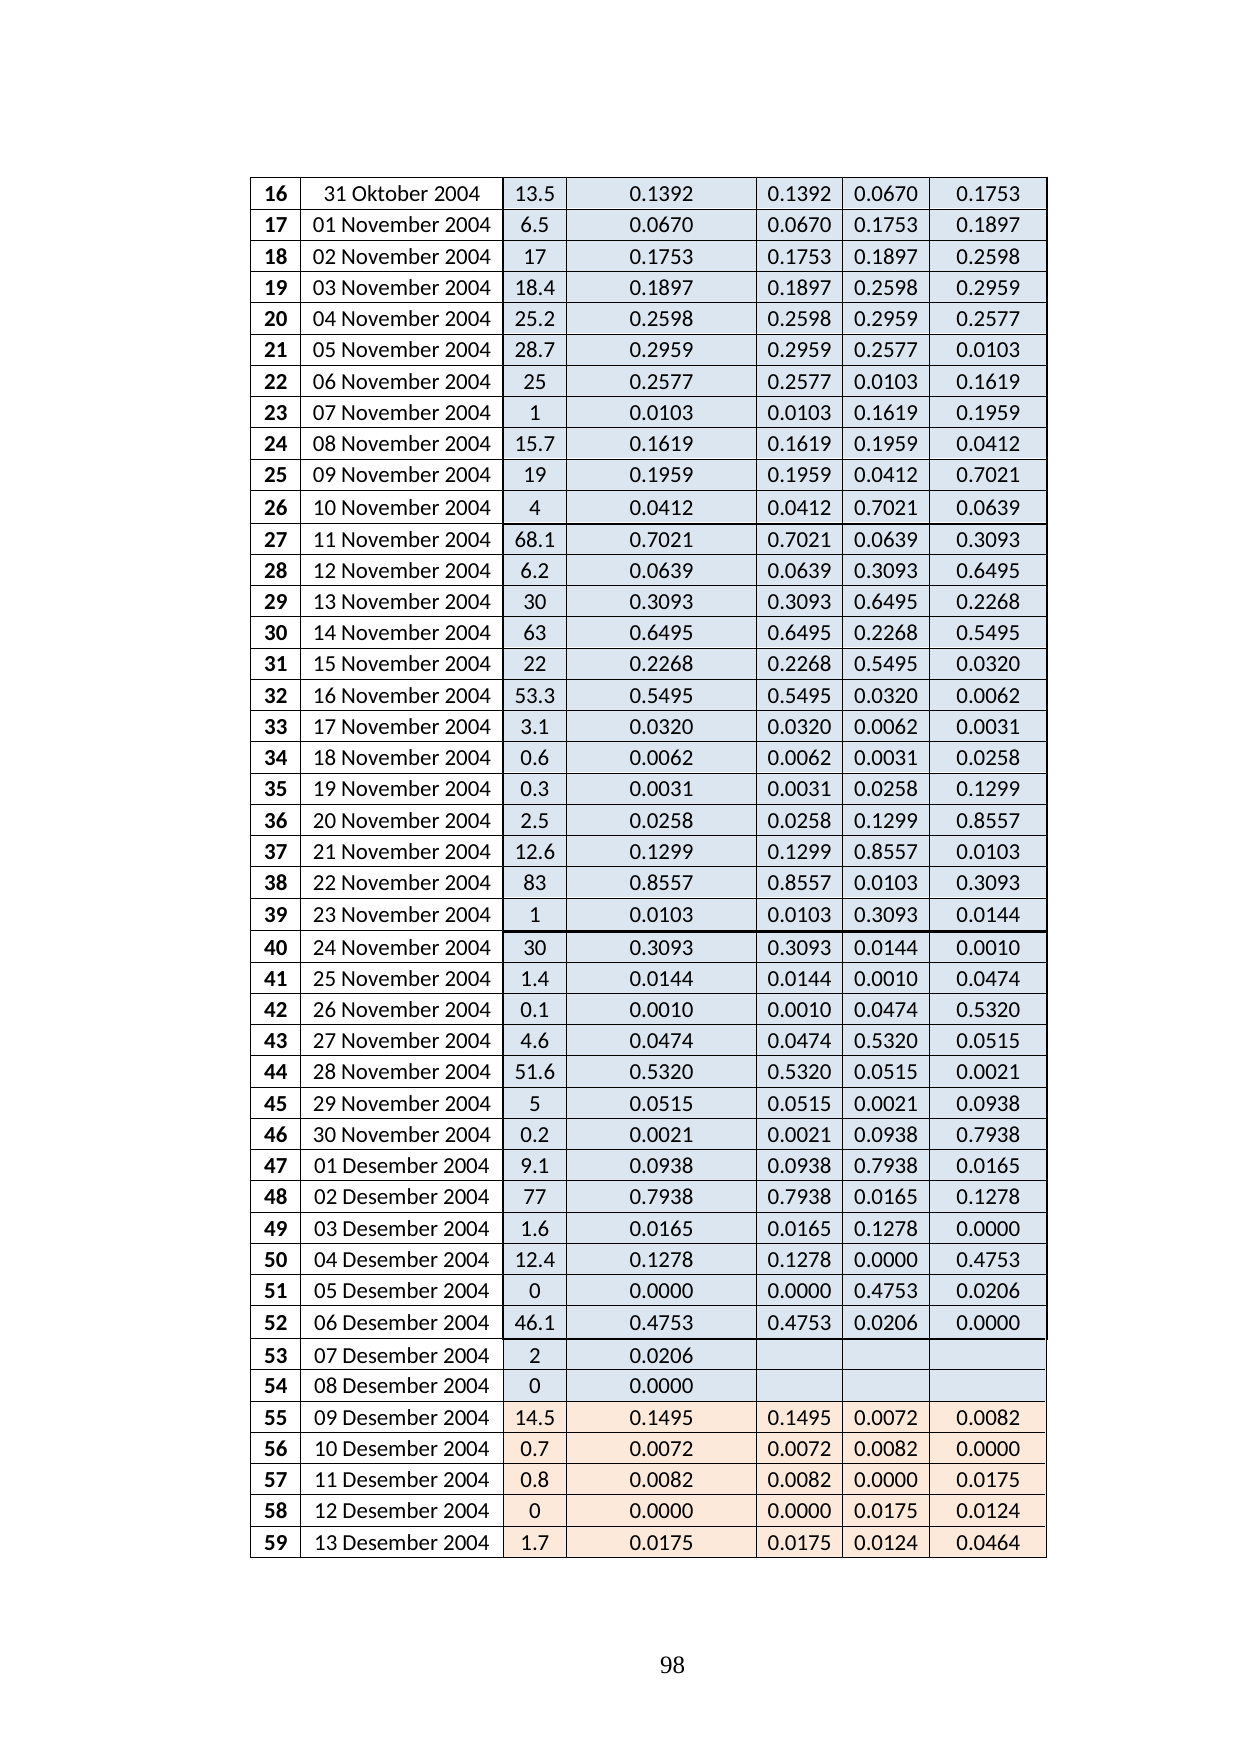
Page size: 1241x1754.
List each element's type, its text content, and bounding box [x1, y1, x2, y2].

table_cell 0.0082 [843, 1433, 929, 1463]
table_cell 0.6495 [930, 555, 1046, 585]
table_cell 0.2959 [567, 335, 756, 365]
table_cell 24 November 2004 [301, 931, 502, 962]
table_cell 0.1299 [930, 774, 1046, 804]
table_cell 20 [251, 303, 300, 333]
table_cell 17 November 2004 [301, 711, 502, 741]
table_cell [930, 1338, 1046, 1369]
table_cell [757, 1370, 842, 1401]
table_cell 0.1959 [757, 460, 842, 490]
table_cell 0.0010 [757, 994, 842, 1024]
table_cell 0.4753 [930, 1244, 1046, 1274]
table_cell 0.4753 [757, 1306, 842, 1338]
table_cell 0.0000 [567, 1275, 756, 1305]
table_cell 0.0082 [757, 1464, 842, 1494]
table_cell 0.5320 [757, 1056, 842, 1087]
table_cell 0.5495 [930, 617, 1046, 647]
table_cell 07 November 2004 [301, 397, 502, 427]
table_cell 0.6495 [567, 617, 756, 647]
table_cell 18.4 [504, 272, 566, 302]
table_cell 0.6 [504, 742, 566, 772]
table_cell 0.2577 [930, 303, 1046, 333]
table_cell 0.2577 [843, 335, 929, 365]
table_cell 18 [251, 241, 300, 271]
table_cell 0.2 [504, 1119, 566, 1149]
table_cell 0.0258 [843, 774, 929, 804]
table_cell 32 [251, 680, 300, 710]
table_cell 20 November 2004 [301, 805, 502, 835]
table_cell 39 [251, 899, 300, 930]
table_cell 0 [504, 1275, 566, 1305]
table_cell 0.3093 [843, 899, 929, 930]
table_cell 12 November 2004 [301, 555, 502, 585]
table_cell 0.6495 [843, 586, 929, 616]
table_cell 0.8557 [843, 836, 929, 866]
table_cell 0.2959 [843, 303, 929, 333]
table_cell 0.5495 [757, 680, 842, 710]
table_cell 0.0165 [843, 1181, 929, 1212]
table_cell 0.0175 [843, 1495, 929, 1526]
table_cell 6.5 [504, 210, 566, 240]
table_cell 0.0474 [567, 1025, 756, 1055]
table_cell 0.0000 [930, 1432, 1046, 1463]
table_cell 0.0515 [930, 1025, 1046, 1055]
table_cell 53.3 [504, 680, 566, 710]
table_cell 42 [251, 994, 300, 1024]
table_cell 55 [251, 1402, 300, 1432]
table_cell 0.0258 [757, 805, 842, 835]
table_cell 0.0320 [843, 680, 929, 710]
table_cell 0.3 [504, 774, 566, 804]
table_cell 07 Desember 2004 [301, 1339, 503, 1369]
table_cell 30 [251, 617, 300, 647]
table_cell 59 [251, 1527, 300, 1557]
table_cell 0.0082 [930, 1401, 1046, 1432]
table_cell 0.5320 [930, 994, 1046, 1024]
table_cell 0.1278 [757, 1244, 842, 1274]
table_cell 0.5320 [843, 1025, 929, 1055]
table_cell 0.1619 [757, 428, 842, 458]
table_cell 4.6 [504, 1025, 566, 1055]
table_cell 0.0082 [567, 1464, 756, 1494]
table_cell 9.1 [504, 1150, 566, 1180]
table_cell 0.1299 [567, 836, 756, 866]
table_cell 0.0175 [567, 1527, 756, 1557]
table_cell 41 [251, 963, 300, 993]
table_cell 0.0938 [757, 1150, 842, 1180]
table_cell 29 [251, 586, 300, 616]
table_cell 0.1278 [567, 1244, 756, 1274]
table_cell 0.0010 [930, 933, 1046, 962]
table_cell 24 [251, 428, 300, 458]
table_cell 13 Desember 2004 [301, 1527, 503, 1557]
table_cell 0.0031 [843, 742, 929, 772]
table_cell 28 [251, 555, 300, 585]
table_cell 33 [251, 711, 300, 741]
table_cell 0.0062 [757, 742, 842, 772]
table_cell 34 [251, 742, 300, 772]
table_cell 46 [251, 1119, 300, 1149]
table_cell 17 [251, 210, 300, 240]
table_cell 0.0000 [843, 1244, 929, 1274]
table_cell 0.1959 [567, 460, 756, 490]
table_cell 0.0072 [757, 1433, 842, 1463]
table_cell 0.0103 [757, 397, 842, 427]
table_cell 30 November 2004 [301, 1119, 502, 1149]
table_cell 0.0320 [567, 711, 756, 741]
table_cell 63 [504, 617, 566, 647]
table_cell 0.0062 [567, 742, 756, 772]
table_cell 0.0258 [930, 742, 1046, 772]
table_cell 54 [251, 1370, 300, 1401]
table_cell 0.6495 [757, 617, 842, 647]
table_cell 0.0103 [930, 836, 1046, 866]
table_cell 49 [251, 1213, 300, 1243]
table_cell 0.0412 [843, 460, 929, 490]
table_cell 0.0206 [567, 1340, 756, 1369]
table_cell 0.8557 [567, 867, 756, 897]
table_cell 0.0062 [930, 680, 1046, 710]
table_cell 0.3093 [567, 933, 756, 962]
table_cell [930, 1369, 1046, 1401]
table_cell 5 [504, 1088, 566, 1118]
table_cell 16 [251, 178, 300, 208]
table_cell 0.0021 [567, 1119, 756, 1149]
table_cell 0.0670 [757, 210, 842, 240]
table_cell 0.0206 [843, 1306, 929, 1338]
table_cell 0 [504, 1370, 566, 1401]
table_cell 0.0103 [843, 366, 929, 396]
table_cell 0.0639 [930, 491, 1046, 522]
table_cell 1.7 [504, 1527, 566, 1557]
table_cell 0.0320 [757, 711, 842, 741]
table_cell 0.0000 [930, 1213, 1046, 1243]
table_cell 51 [251, 1275, 300, 1305]
table_cell 0.8557 [930, 805, 1046, 835]
table_cell 02 November 2004 [301, 241, 502, 271]
table_cell 0.4753 [843, 1275, 929, 1305]
table_cell 01 November 2004 [301, 210, 502, 240]
table_cell 0.0464 [930, 1526, 1046, 1557]
table_cell 08 Desember 2004 [301, 1370, 503, 1401]
table_cell 0.3093 [757, 586, 842, 616]
table_cell 0.7 [504, 1433, 566, 1463]
table_cell 0.0031 [757, 774, 842, 804]
table_cell 0.0144 [567, 963, 756, 993]
table_cell 50 [251, 1244, 300, 1274]
table_cell 11 November 2004 [301, 524, 502, 554]
table_cell 0.0031 [930, 711, 1046, 741]
table_cell 12.4 [504, 1244, 566, 1274]
table_cell 0.0144 [757, 963, 842, 993]
table_cell 12.6 [504, 836, 566, 866]
table_cell 0.2598 [757, 303, 842, 333]
table_cell 0.1495 [757, 1402, 842, 1432]
table_cell 0.1897 [843, 241, 929, 271]
table_cell 46.1 [504, 1306, 566, 1338]
table_cell 06 November 2004 [301, 366, 502, 396]
table_cell 0.1959 [843, 428, 929, 458]
table_cell 0.1753 [843, 210, 929, 240]
table_cell 29 November 2004 [301, 1088, 502, 1118]
table_cell 0.0412 [930, 428, 1046, 458]
table_cell 57 [251, 1464, 300, 1494]
table_cell 30 [504, 933, 566, 962]
table_cell 0.0206 [930, 1275, 1046, 1305]
table_cell 38 [251, 867, 300, 897]
table_cell 0.2577 [567, 366, 756, 396]
table_cell 0.2268 [567, 649, 756, 679]
table_cell 01 Desember 2004 [301, 1150, 502, 1180]
table_cell 03 November 2004 [301, 272, 502, 302]
table_cell 0.0072 [567, 1433, 756, 1463]
table_cell [757, 1340, 842, 1369]
table_cell 0.5495 [843, 649, 929, 679]
table_cell 37 [251, 836, 300, 866]
table_cell 0.1392 [757, 178, 842, 208]
table_cell 27 November 2004 [301, 1025, 502, 1055]
table_cell 0.0124 [930, 1494, 1046, 1526]
table_cell 0.5495 [567, 680, 756, 710]
table_cell 0.0639 [843, 525, 929, 554]
table_cell 83 [504, 867, 566, 897]
table_cell 68.1 [504, 525, 566, 554]
table_cell 0.0165 [567, 1213, 756, 1243]
table_cell 2.5 [504, 805, 566, 835]
table_cell 25 [504, 366, 566, 396]
table_cell 0.0515 [843, 1056, 929, 1087]
table_cell 25.2 [504, 303, 566, 333]
table_cell 52 [251, 1306, 300, 1338]
table_cell 0.0320 [930, 649, 1046, 679]
table_cell 03 Desember 2004 [301, 1213, 502, 1243]
table_cell 02 Desember 2004 [301, 1181, 502, 1212]
table_cell 0.1897 [567, 272, 756, 302]
table_cell 0.0165 [930, 1150, 1046, 1180]
table_cell 0.0000 [757, 1275, 842, 1305]
table_cell 0.0021 [843, 1088, 929, 1118]
table_cell 0.1753 [567, 241, 756, 271]
table_cell 10 November 2004 [301, 491, 502, 522]
table_cell 22 November 2004 [301, 867, 502, 897]
table_cell 27 [251, 524, 300, 554]
table_cell 16 November 2004 [301, 680, 502, 710]
table_cell 0.0515 [757, 1088, 842, 1118]
table_cell 28 November 2004 [301, 1056, 502, 1087]
table_cell 09 November 2004 [301, 460, 502, 490]
table_cell 45 [251, 1088, 300, 1118]
table_cell 0.7938 [843, 1150, 929, 1180]
table_cell 44 [251, 1056, 300, 1087]
table_cell 0.3093 [757, 933, 842, 962]
table_cell 0.0000 [930, 1306, 1046, 1338]
table_cell 0.0474 [757, 1025, 842, 1055]
table_cell 0.0165 [757, 1213, 842, 1243]
table_cell 0.1299 [757, 836, 842, 866]
table_cell 0.0938 [567, 1150, 756, 1180]
table_cell 0.1299 [843, 805, 929, 835]
table_cell 22 [504, 649, 566, 679]
table_cell 0.0021 [930, 1056, 1046, 1087]
table_cell 0.0103 [930, 335, 1046, 365]
table_cell 58 [251, 1495, 300, 1526]
table_cell 04 November 2004 [301, 303, 502, 333]
table_cell 6.2 [504, 555, 566, 585]
table_cell 08 November 2004 [301, 428, 502, 458]
table_cell 35 [251, 774, 300, 804]
table_cell 0.1619 [567, 428, 756, 458]
table_cell 47 [251, 1150, 300, 1180]
table_cell 0.7021 [930, 460, 1046, 490]
table_cell 0.0000 [567, 1370, 756, 1401]
table_cell 0.0000 [843, 1464, 929, 1494]
table_cell 0.7938 [930, 1119, 1046, 1149]
table_cell 0.0474 [930, 963, 1046, 993]
table_cell 0.0175 [757, 1527, 842, 1557]
table_cell 04 Desember 2004 [301, 1244, 502, 1274]
table_cell 1.6 [504, 1213, 566, 1243]
table_cell 25 November 2004 [301, 963, 502, 993]
table_cell 77 [504, 1181, 566, 1212]
table_cell 48 [251, 1181, 300, 1212]
table_cell 0.0412 [567, 491, 756, 522]
table_cell 0.1753 [930, 178, 1046, 208]
table_cell 2 [504, 1340, 566, 1369]
table_cell 0.3093 [843, 555, 929, 585]
table_cell 0.0144 [930, 899, 1046, 930]
table_cell 19 [504, 460, 566, 490]
table_cell 19 November 2004 [301, 774, 502, 804]
table_cell 51.6 [504, 1056, 566, 1087]
table_cell 0.0670 [843, 178, 929, 208]
table_cell 0.0175 [930, 1463, 1046, 1494]
table_cell 0.2598 [930, 241, 1046, 271]
table_cell 0.2268 [930, 586, 1046, 616]
table_cell 14.5 [504, 1402, 566, 1432]
table_cell 0.3093 [930, 867, 1046, 897]
table_cell 17 [504, 241, 566, 271]
table_cell 18 November 2004 [301, 742, 502, 772]
table_cell 0.2959 [757, 335, 842, 365]
table_cell 15.7 [504, 428, 566, 458]
table_cell 0.1753 [757, 241, 842, 271]
table_cell 31 Oktober 2004 [301, 178, 502, 208]
table_cell 0.3093 [930, 525, 1046, 554]
table_cell 30 [504, 586, 566, 616]
table_cell 0.2598 [843, 272, 929, 302]
table_cell 0.0515 [567, 1088, 756, 1118]
table_cell 0.2268 [757, 649, 842, 679]
table_cell 12 Desember 2004 [301, 1495, 503, 1526]
table_cell 40 [251, 931, 300, 962]
table_cell 0.1278 [843, 1213, 929, 1243]
table_cell 25 [251, 460, 300, 490]
table_cell 0.0103 [843, 867, 929, 897]
table_cell 0.1392 [567, 178, 756, 208]
table_cell 15 November 2004 [301, 649, 502, 679]
table_cell 43 [251, 1025, 300, 1055]
table_cell 28.7 [504, 335, 566, 365]
table_cell 0.1278 [930, 1181, 1046, 1212]
table_cell 0.0639 [757, 555, 842, 585]
table_cell 0.0103 [757, 899, 842, 930]
table_cell 0.0938 [930, 1088, 1046, 1118]
table_cell 06 Desember 2004 [301, 1306, 502, 1338]
table_cell 0.0124 [843, 1527, 929, 1557]
table_cell 0.2598 [567, 303, 756, 333]
table_cell 1.4 [504, 963, 566, 993]
table_cell 0.0474 [843, 994, 929, 1024]
table_cell 4 [504, 491, 566, 522]
table_cell 14 November 2004 [301, 617, 502, 647]
table_cell 0.0031 [567, 774, 756, 804]
table_cell 21 November 2004 [301, 836, 502, 866]
table_cell 19 [251, 272, 300, 302]
table_cell 1 [504, 899, 566, 930]
table_cell 09 Desember 2004 [301, 1402, 503, 1432]
table_cell 0.0021 [757, 1119, 842, 1149]
table_cell 0.8 [504, 1464, 566, 1494]
table_cell 0.0010 [843, 963, 929, 993]
table_cell 10 Desember 2004 [301, 1433, 503, 1463]
table_cell 05 Desember 2004 [301, 1275, 502, 1305]
table_cell 22 [251, 366, 300, 396]
table_cell 0.0000 [567, 1495, 756, 1526]
table_cell 0.1959 [930, 397, 1046, 427]
table_cell 0.0103 [567, 899, 756, 930]
table_cell [843, 1370, 929, 1401]
table_cell 0.1495 [567, 1402, 756, 1432]
table_cell 0.8557 [757, 867, 842, 897]
table_cell 0.0062 [843, 711, 929, 741]
table_cell 13.5 [504, 178, 566, 208]
table_cell 0.7938 [567, 1181, 756, 1212]
table_cell 0.0144 [843, 933, 929, 962]
table_cell 0.1619 [843, 397, 929, 427]
table_cell 0.0670 [567, 210, 756, 240]
table_cell 0.7938 [757, 1181, 842, 1212]
table_cell 26 [251, 491, 300, 522]
table_cell 0.7021 [757, 525, 842, 554]
table_cell 0.0639 [567, 555, 756, 585]
table_cell 13 November 2004 [301, 586, 502, 616]
table_cell 26 November 2004 [301, 994, 502, 1024]
table_cell 0.1897 [930, 210, 1046, 240]
table_cell 53 [251, 1339, 300, 1369]
table_cell [843, 1340, 929, 1369]
table_cell 11 Desember 2004 [301, 1464, 503, 1494]
table_cell 1 [504, 397, 566, 427]
table_cell 36 [251, 805, 300, 835]
table_cell 31 [251, 649, 300, 679]
table_cell 0.4753 [567, 1306, 756, 1338]
table_cell 0.0072 [843, 1402, 929, 1432]
table_cell 56 [251, 1433, 300, 1463]
table_cell 0.2577 [757, 366, 842, 396]
table_cell 23 November 2004 [301, 899, 502, 930]
table_cell 05 November 2004 [301, 335, 502, 365]
table_cell 23 [251, 397, 300, 427]
table_cell 0.2268 [843, 617, 929, 647]
table_cell 0.0010 [567, 994, 756, 1024]
table_cell 0.1619 [930, 366, 1046, 396]
table_cell 0.7021 [567, 525, 756, 554]
table_cell 0.0258 [567, 805, 756, 835]
table_cell 0.0938 [843, 1119, 929, 1149]
table_cell 0.0000 [757, 1495, 842, 1526]
table_cell 3.1 [504, 711, 566, 741]
table_cell 0.2959 [930, 272, 1046, 302]
table_cell 21 [251, 335, 300, 365]
table_cell 0 [504, 1495, 566, 1526]
table_cell 0.3093 [567, 586, 756, 616]
table_cell 0.7021 [843, 491, 929, 522]
table_cell 0.1897 [757, 272, 842, 302]
table_cell 0.0412 [757, 491, 842, 522]
table_cell 0.5320 [567, 1056, 756, 1087]
table_cell 0.1 [504, 994, 566, 1024]
table_cell 0.0103 [567, 397, 756, 427]
